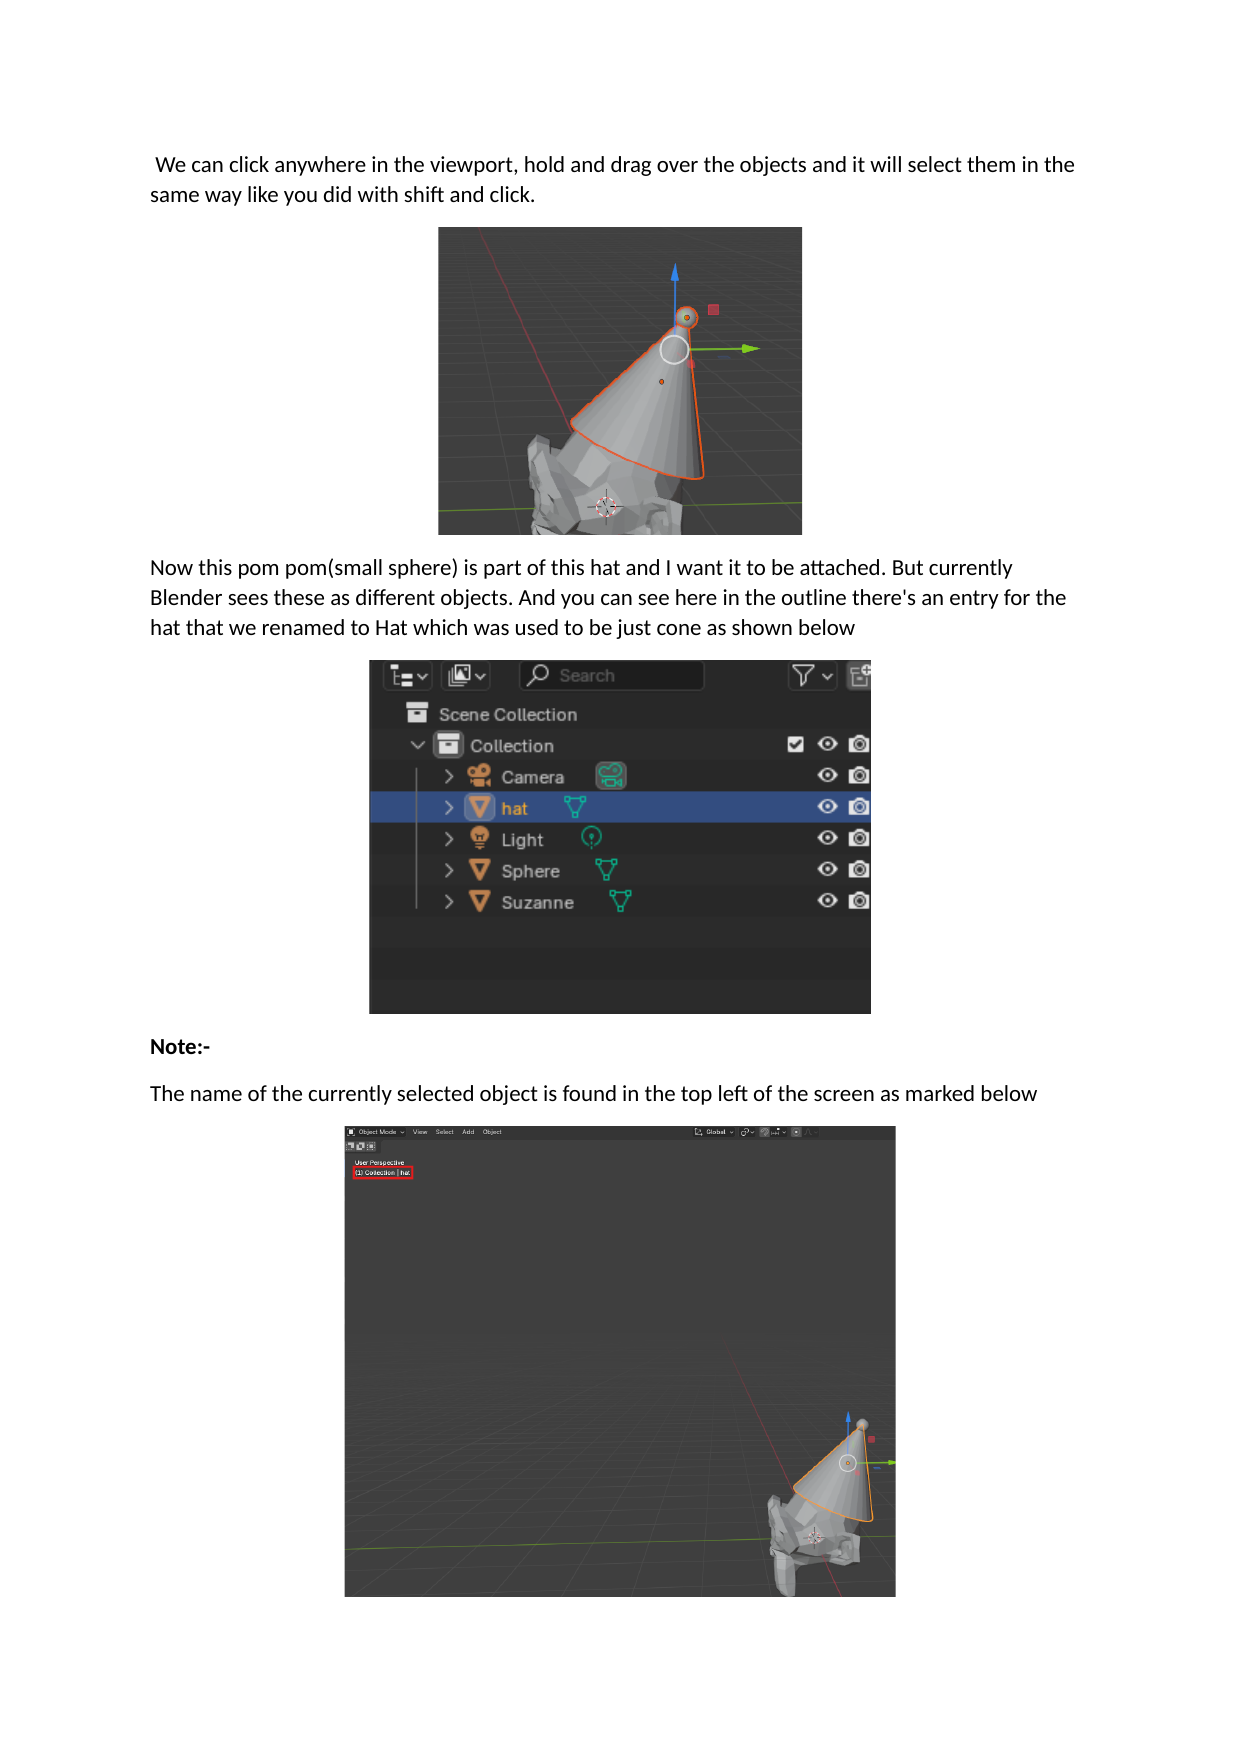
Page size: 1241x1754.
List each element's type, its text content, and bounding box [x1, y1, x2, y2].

picture [369, 660, 871, 1014]
picture [344, 1126, 896, 1597]
picture [438, 227, 803, 535]
text We can click anywhere in the viewport, hold and drag over the objects and it will select them in the same way like you did with shift and click. [150, 150, 1090, 208]
text The name of the currently selected object is found in the top left of the screen as marked below [150, 1079, 1090, 1107]
text Note:- [150, 1032, 1090, 1060]
text Now this pom pom(small sphere) is part of this hat and I want it to be attached. But currently Blender sees these as different objects. And you can see here in the outline there's an entry for the hat that we renamed to Hat which was used to be just cone as shown below [150, 553, 1090, 642]
